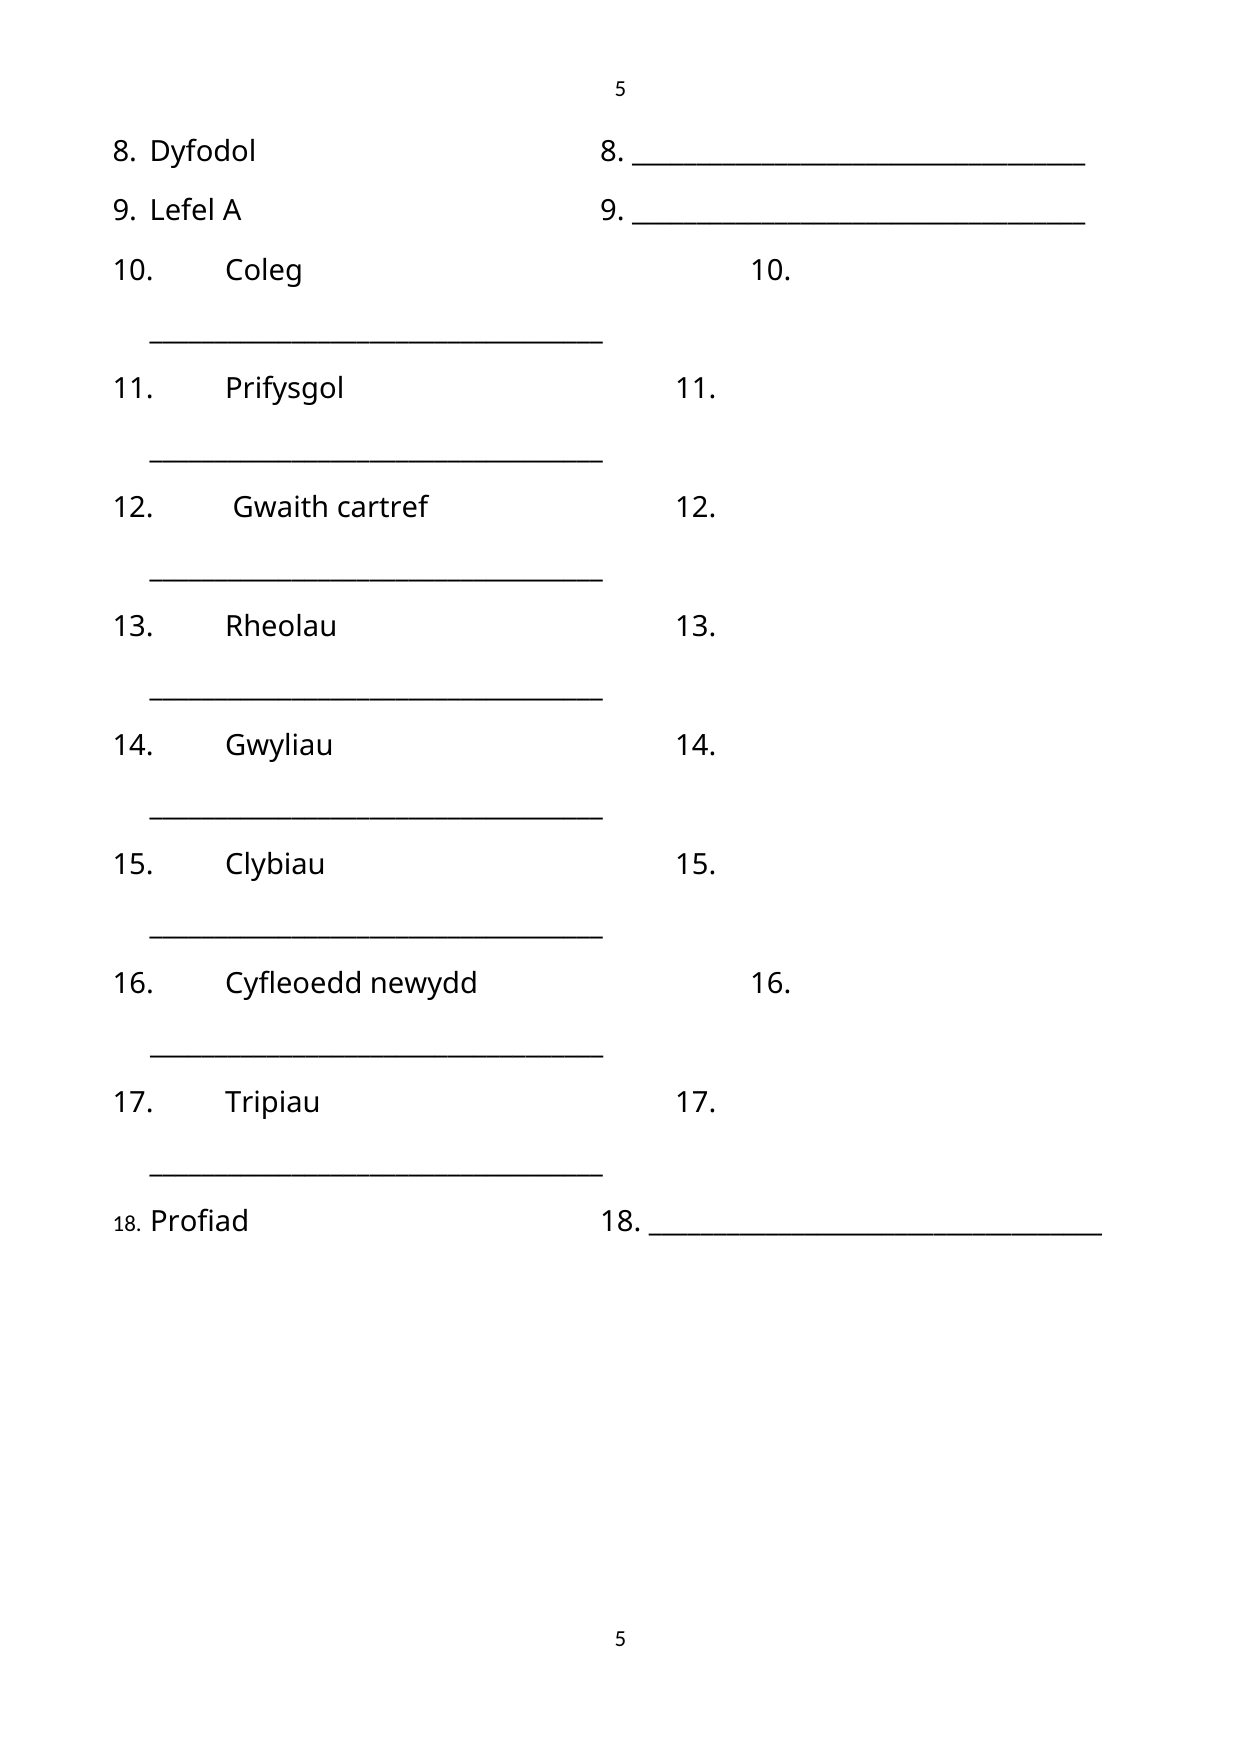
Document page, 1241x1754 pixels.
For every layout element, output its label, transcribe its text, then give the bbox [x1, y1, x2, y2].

list Prifysgol 11. ___________________________________ [112, 368, 1165, 467]
list Lefel A 9. ___________________________________ [112, 189, 1165, 229]
list Gwyliau 14. ___________________________________ [112, 724, 1165, 824]
list Profiad 18. ___________________________________ [112, 1200, 1165, 1240]
list Rheolau 13. ___________________________________ [112, 606, 1165, 705]
list Gwaith cartref 12. ___________________________________ [112, 487, 1165, 586]
list Cyfleoedd newydd 16. ___________________________________ [112, 962, 1165, 1062]
list Tripiau 17. ___________________________________ [112, 1081, 1165, 1181]
list Dyfodol 8. ___________________________________ [112, 130, 1165, 169]
list Coleg 10. ___________________________________ [112, 249, 1165, 348]
list Clybiau 15. ___________________________________ [112, 843, 1165, 943]
